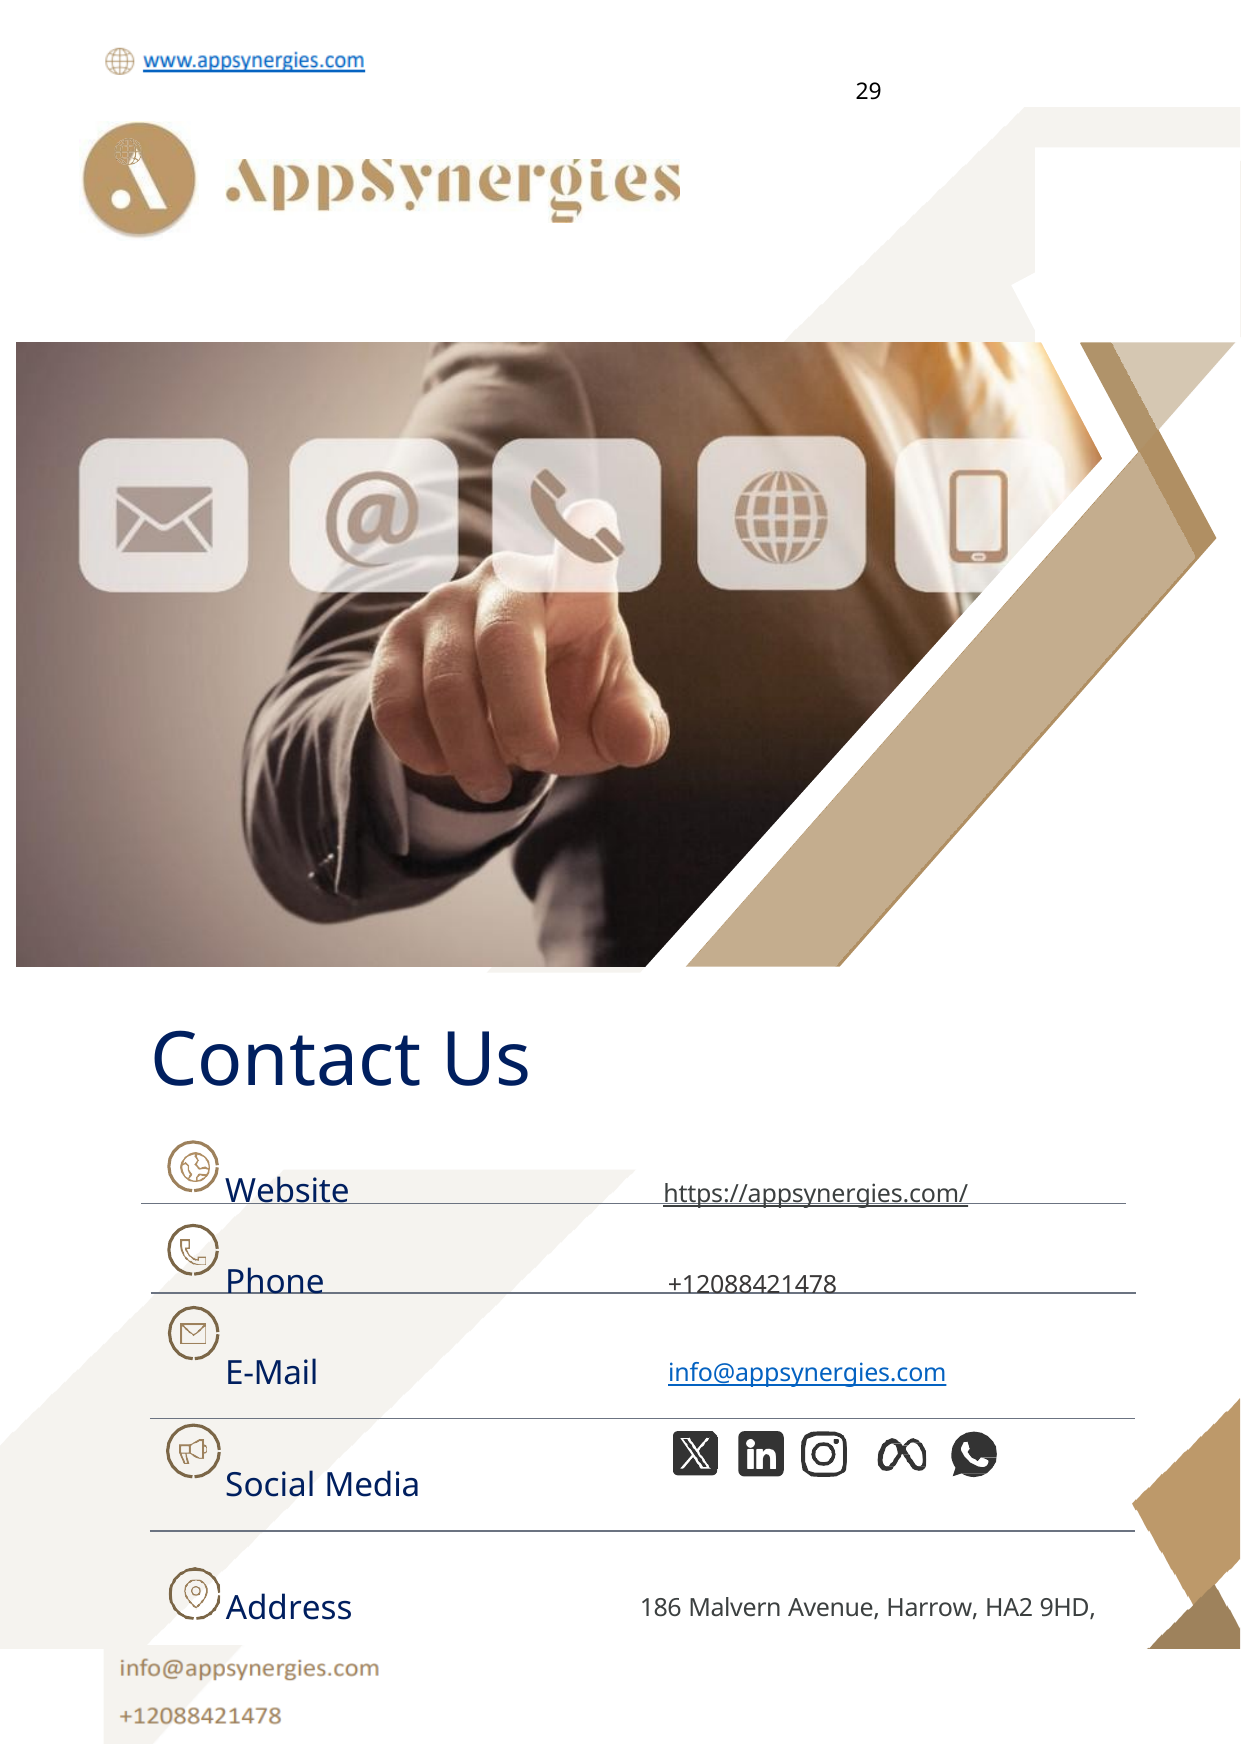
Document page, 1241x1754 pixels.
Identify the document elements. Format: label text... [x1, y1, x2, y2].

subtitle Social Media [225, 1461, 1211, 1506]
text E-Mail info@appsynergies.com [225, 1349, 1211, 1394]
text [169, 1568, 1109, 1629]
subtitle Contact Us [150, 1005, 1211, 1107]
picture [103, 40, 369, 84]
picture [172, 1152, 215, 1189]
picture [1106, 343, 1241, 430]
text Phone +12088421478 [225, 1258, 1211, 1303]
text Website https://appsynergies.com/ [225, 1167, 1211, 1212]
picture [0, 107, 1241, 1744]
